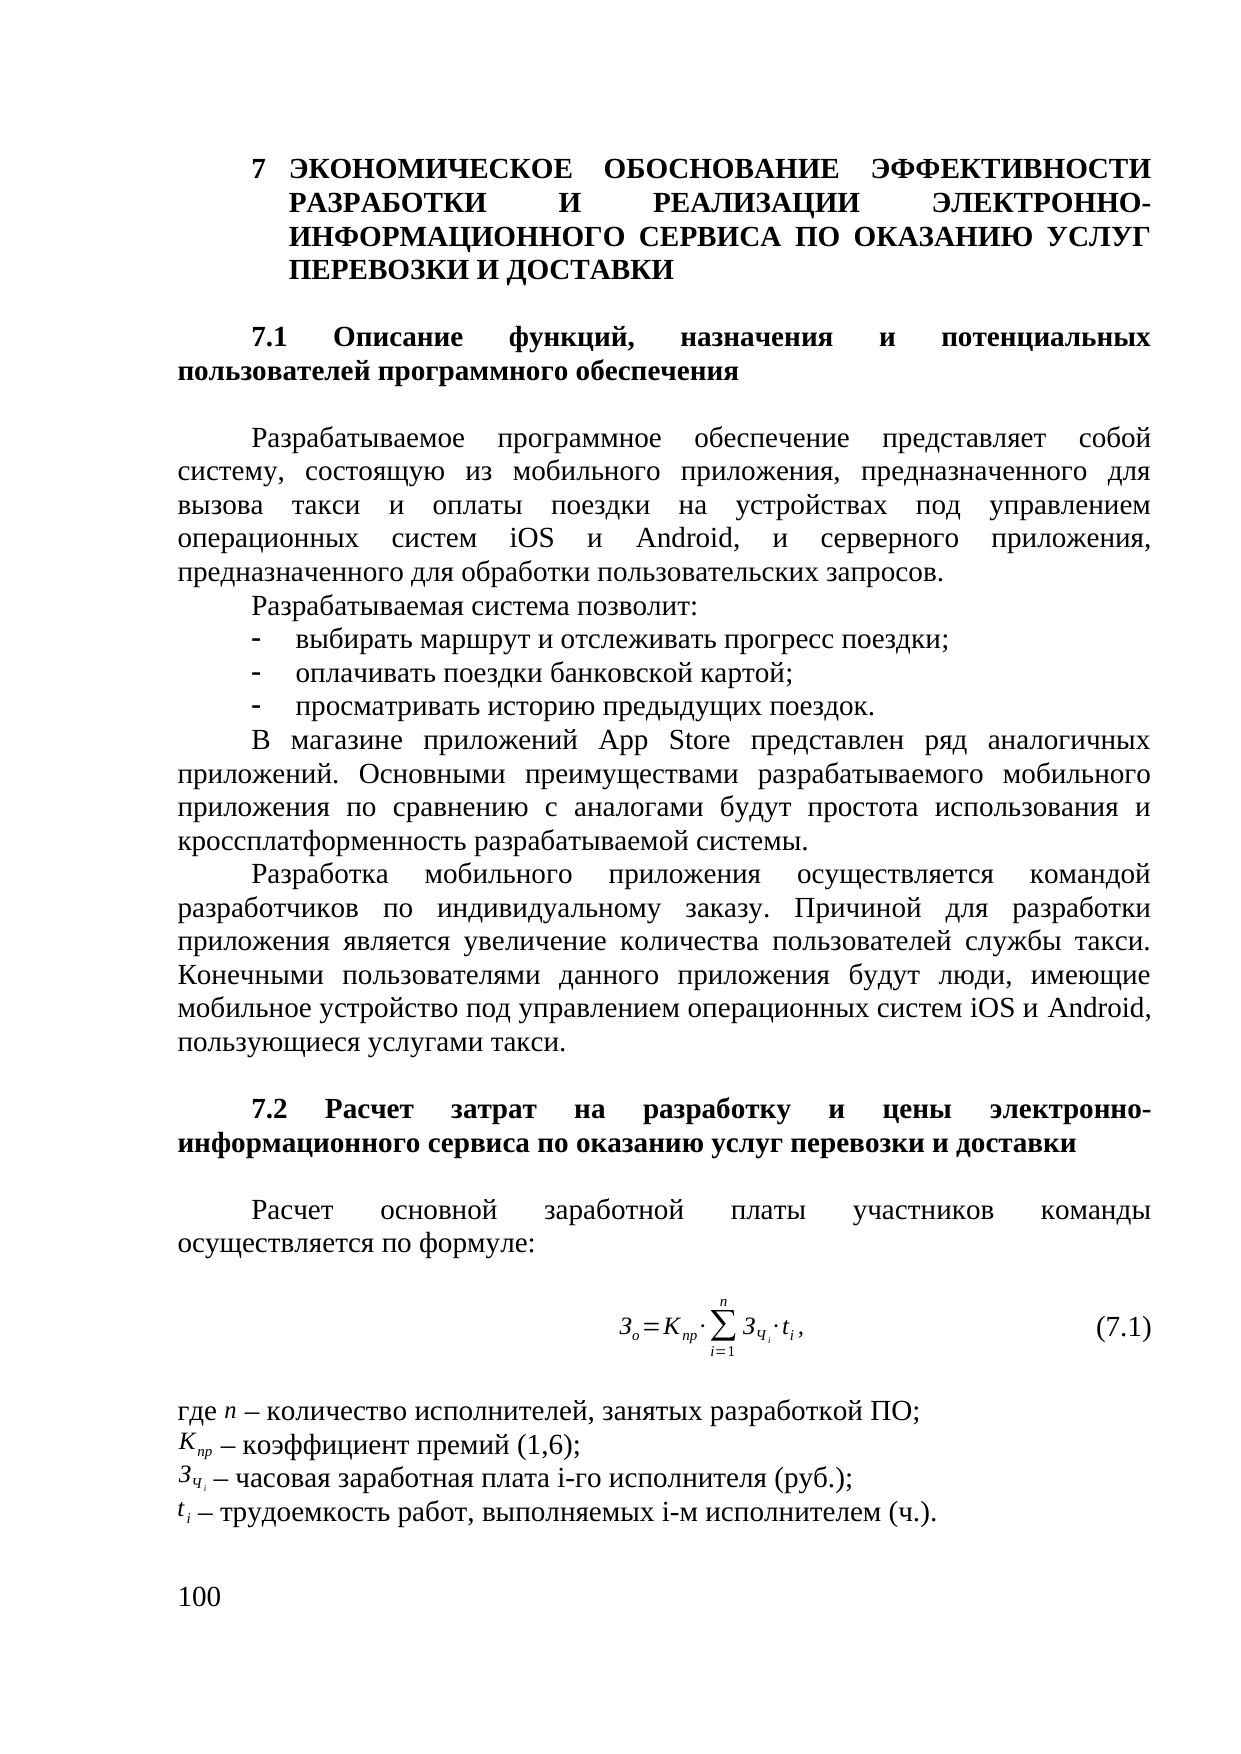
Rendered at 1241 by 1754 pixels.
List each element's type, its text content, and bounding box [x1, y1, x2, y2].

text Расчет основной заработной платы участников команды осуществляется по формуле: [177, 1192, 1152, 1259]
list ЭКОНОМИЧЕСКОЕ ОБОСНОВАНИЕ ЭФФЕКТИВНОСТИ РАЗРАБОТКИ И РЕАЛИЗАЦИИ ЭЛЕКТРОННО-ИНФОРМАЦИОННОГО СЕРВИСА ПО ОКАЗАНИЮ УСЛУГ ПЕРЕВОЗКИ И ДОСТАВКИ [251, 152, 1152, 286]
list выбирать маршрут и отслеживать прогресс поездки; [177, 621, 1152, 655]
text Разрабатываемая система позволит: [177, 588, 1152, 621]
text Разработка мобильного приложения осуществляется командой разработчиков по индивидуальному заказу. Причиной для разработки приложения является увеличение количества пользователей службы такси. Конечными пользователями данного приложения будут люди, имеющие мобильное устройство под управлением операционных систем iOS и Android, пользующиеся услугами такси. [177, 856, 1152, 1058]
text – трудоемкость работ, выполняемых i-м исполнителем (ч.). [177, 1494, 1152, 1527]
text 7.1 Описание функций, назначения и потенциальных пользователей программного обеспечения [177, 319, 1152, 386]
list просматривать историю предыдущих поездок. [177, 688, 1152, 722]
text – часовая заработная плата i-го исполнителя (руб.); [177, 1460, 1152, 1494]
text где – количество исполнителей, занятых разработкой ПО; [177, 1393, 1152, 1427]
text 7.2 Расчет затрат на разработку и цены электронно-информационного сервиса по оказанию услуг перевозки и доставки [177, 1091, 1152, 1158]
text (7.1) [177, 1292, 1152, 1360]
text Разрабатываемое программное обеспечение представляет собой систему, состоящую из мобильного приложения, предназначенного для вызова такси и оплаты поездки на устройствах под управлением операционных систем iOS и Android, и серверного приложения, предназначенного для обработки пользовательских запросов. [177, 420, 1152, 588]
text – коэффициент премий (1,6); [177, 1427, 1152, 1460]
list оплачивать поездки банковской картой; [177, 655, 1152, 688]
text В магазине приложений App Store представлен ряд аналогичных приложений. Основными преимуществами разрабатываемого мобильного приложения по сравнению с аналогами будут простота использования и кроссплатформенность разрабатываемой системы. [177, 722, 1152, 856]
